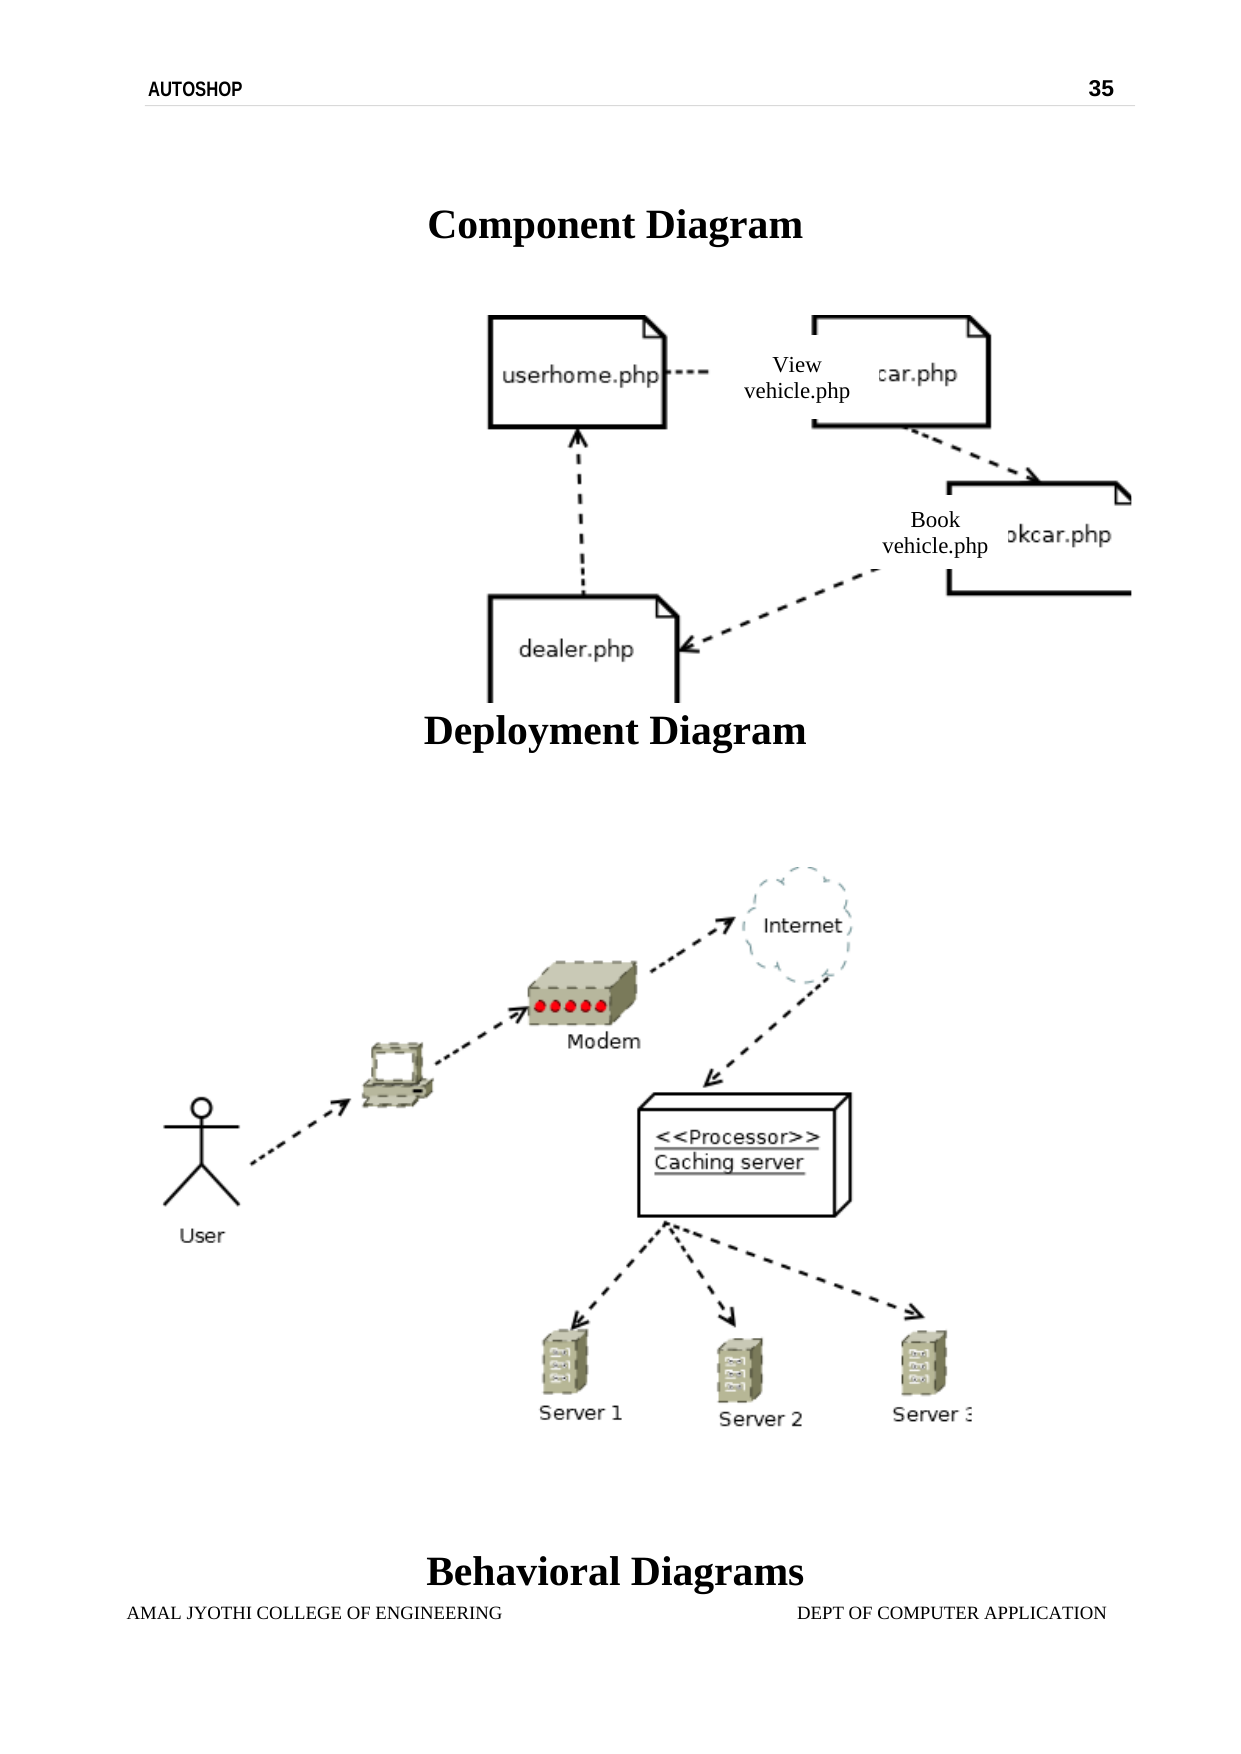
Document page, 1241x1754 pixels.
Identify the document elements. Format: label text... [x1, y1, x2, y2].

text Component Diagram [94, 200, 1137, 248]
picture [126, 315, 1133, 703]
picture [151, 867, 974, 1428]
text Behavioral Diagrams [94, 1546, 1137, 1594]
